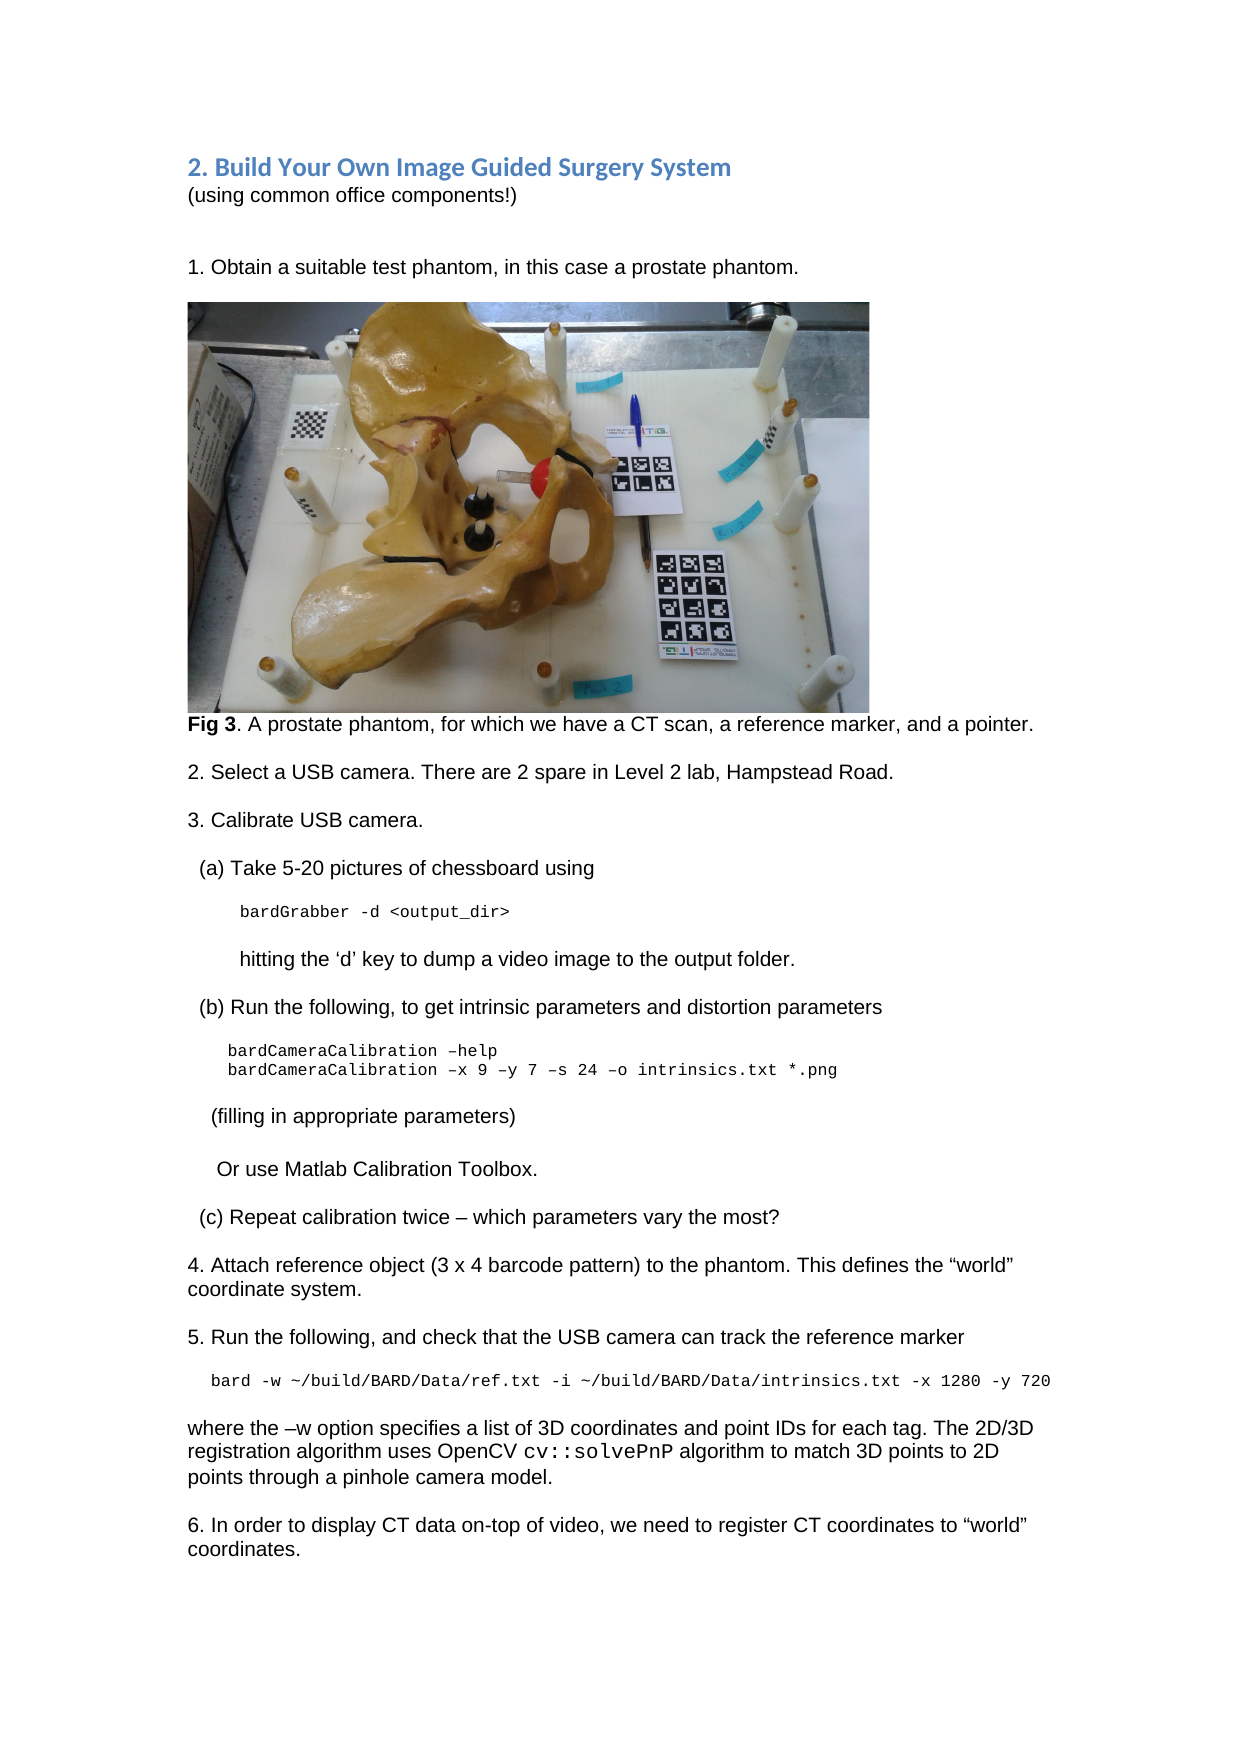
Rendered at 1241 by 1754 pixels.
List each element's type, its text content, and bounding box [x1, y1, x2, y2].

text bard -w ~/build/BARD/Data/ref.txt -i ~/build/BARD/Data/intrinsics.txt -x 1280 -y 720 [187, 1372, 1053, 1391]
text bardGrabber -d <output_dir> [187, 904, 1053, 923]
text (a) Take 5-20 pictures of chessboard using [187, 856, 1053, 880]
text 1. Obtain a suitable test phantom, in this case a prostate phantom. [187, 255, 1053, 279]
text bardCameraCalibration –x 9 –y 7 –s 24 –o intrinsics.txt *.png [187, 1061, 1053, 1080]
text 2. Select a USB camera. There are 2 spare in Level 2 lab, Hampstead Road. [187, 760, 1053, 784]
text (b) Run the following, to get intrinsic parameters and distortion parameters [187, 994, 1053, 1018]
text 4. Attach reference object (3 x 4 barcode pattern) to the phantom. This defines the “world” coordinate system. [187, 1253, 1053, 1301]
text 3. Calibrate USB camera. [187, 808, 1053, 832]
text (using common office components!) [187, 183, 1053, 207]
text (c) Repeat calibration twice – which parameters vary the most? [187, 1205, 1053, 1229]
text (filling in appropriate parameters) [187, 1104, 1053, 1128]
text hitting the ‘d’ key to dump a video image to the output folder. [187, 947, 1053, 971]
text where the –w option specifies a list of 3D coordinates and point IDs for each tag. The 2D/3D registration algorithm uses OpenCV cv::solvePnP algorithm to match 3D points to 2D points through a pinhole camera model. [187, 1415, 1053, 1489]
text 5. Run the following, and check that the USB camera can track the reference marker [187, 1324, 1053, 1348]
text Fig 3. A prostate phantom, for which we have a CT scan, a reference marker, and a pointer. [187, 712, 1053, 736]
text Or use Matlab Calibration Toolbox. [187, 1157, 1053, 1181]
text bardCameraCalibration –help [187, 1042, 1053, 1061]
picture [187, 302, 870, 713]
subtitle 2. Build Your Own Image Guided Surgery System [187, 150, 1053, 183]
text 6. In order to display CT data on-top of video, we need to register CT coordinates to “world” coordinates. [187, 1513, 1053, 1561]
